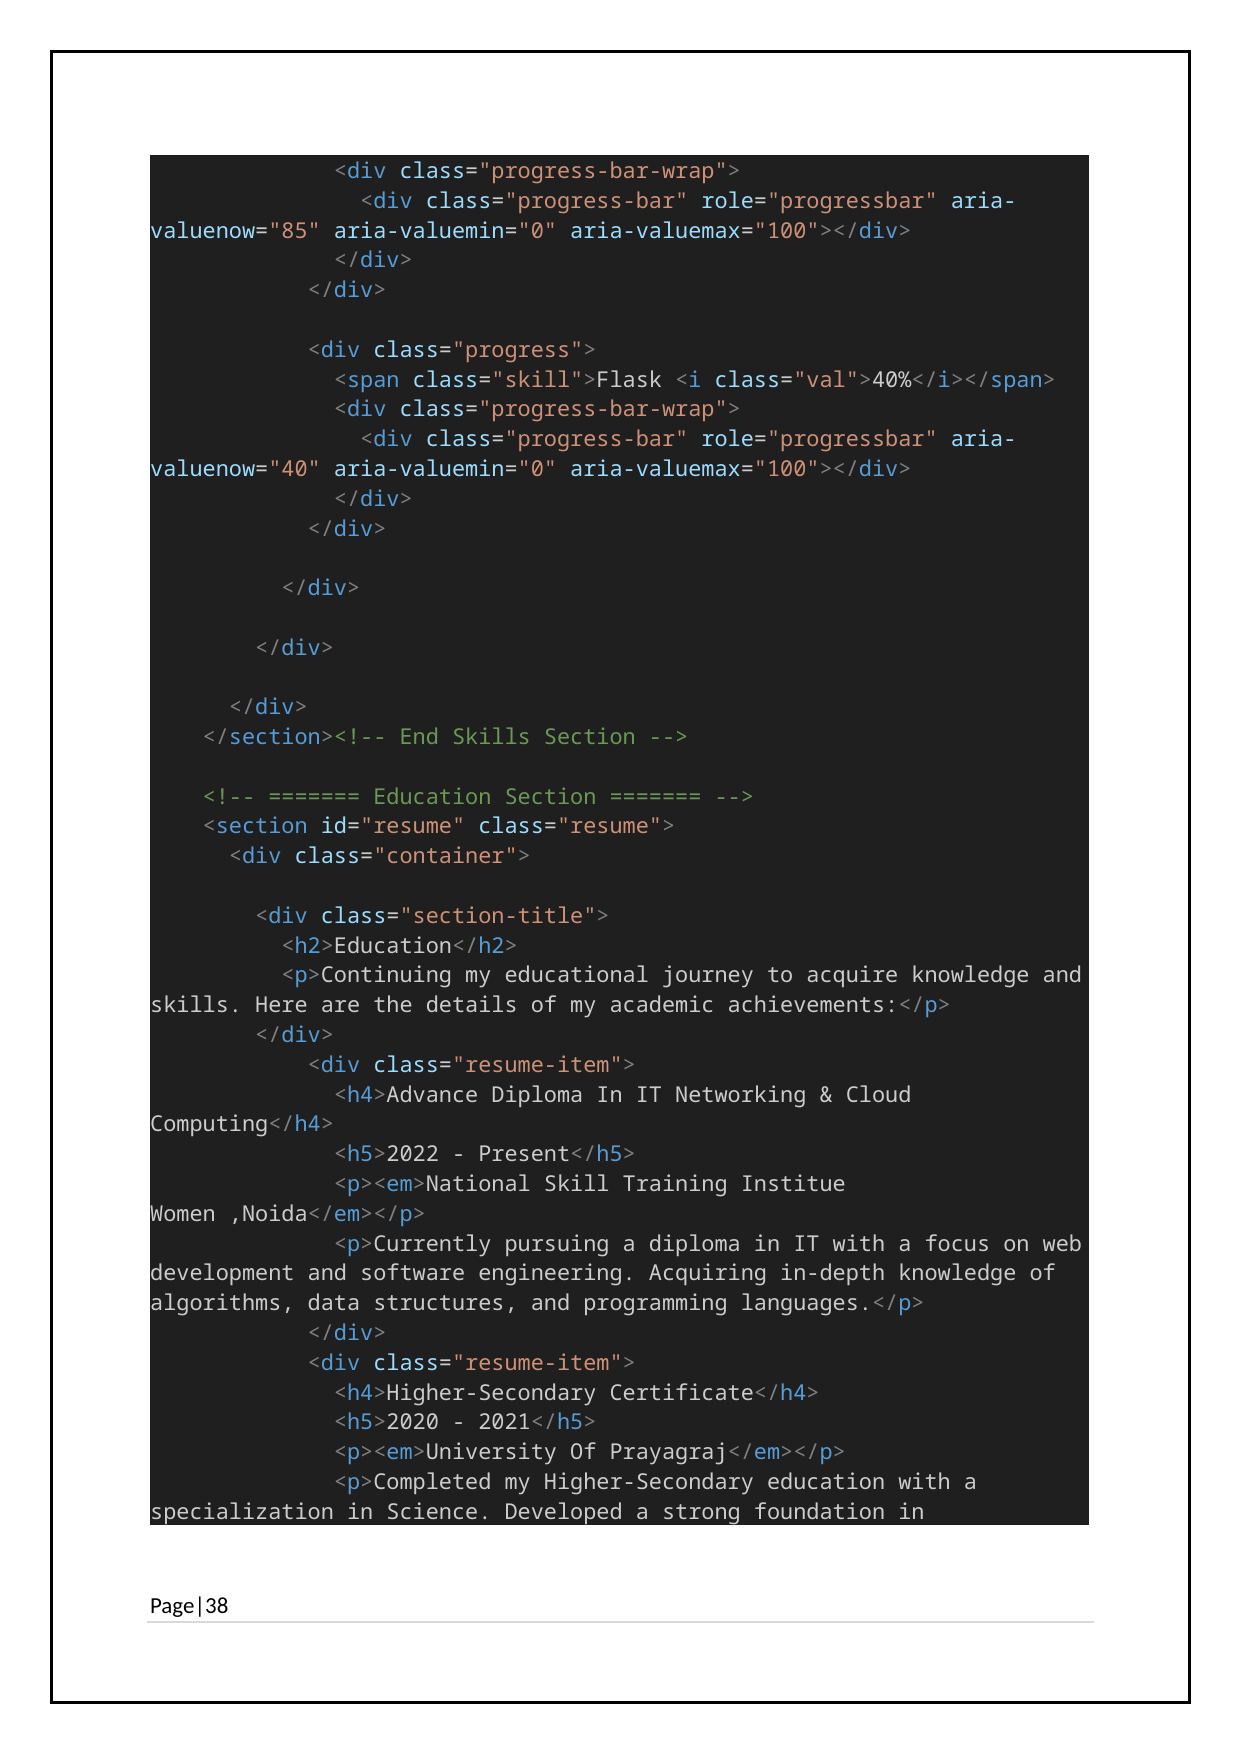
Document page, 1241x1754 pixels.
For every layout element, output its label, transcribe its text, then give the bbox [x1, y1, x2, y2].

text </section><!-- End Skills Section --> [150, 721, 1089, 751]
text </div> [150, 1317, 1089, 1347]
text <div class="section-title"> [150, 900, 1089, 929]
text </div> [150, 691, 1089, 721]
text <div class="resume-item"> [150, 1049, 1089, 1078]
text <h5>2020 - 2021</h5> [150, 1406, 1089, 1436]
text <div class="resume-item"> [150, 1347, 1089, 1376]
text </div> [150, 244, 1089, 274]
text <div class="container"> [150, 840, 1089, 870]
text <p><em>National Skill Training Institue Women ,Noida</em></p> [150, 1168, 1089, 1227]
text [150, 1466, 1089, 1525]
text </div> [150, 1019, 1089, 1049]
text </div> [150, 274, 1089, 304]
text <p><em>University Of Prayagraj</em></p> [150, 1436, 1089, 1466]
text <!-- ======= Education Section ======= --> [150, 781, 1089, 810]
text </div> [150, 572, 1089, 602]
text </div> [150, 632, 1089, 661]
text <section id="resume" class="resume"> [150, 810, 1089, 840]
text <span class="skill">Flask <i class="val">40%</i></span> [150, 363, 1089, 393]
text <h2>Education</h2> [150, 929, 1089, 959]
text <h5>2022 - Present</h5> [150, 1138, 1089, 1168]
text <div class="progress-bar" role="progressbar" aria-valuenow="85" aria-valuemin="0" aria-valuemax="100"></div> [150, 185, 1089, 244]
text <div class="progress-bar-wrap"> [150, 155, 1089, 185]
text </div> [150, 483, 1089, 512]
text <p>Continuing my educational journey to acquire knowledge and skills. Here are the details of my academic achievements:</p> [150, 959, 1089, 1019]
text <div class="progress"> [150, 334, 1089, 363]
text </div> [150, 512, 1089, 542]
text <div class="progress-bar" role="progressbar" aria-valuenow="40" aria-valuemin="0" aria-valuemax="100"></div> [150, 423, 1089, 483]
text <p>Currently pursuing a diploma in IT with a focus on web development and software engineering. Acquiring in-depth knowledge of algorithms, data structures, and programming languages.</p> [150, 1227, 1089, 1317]
text <h4>Advance Diploma In IT Networking & Cloud Computing</h4> [150, 1078, 1089, 1138]
text <div class="progress-bar-wrap"> [150, 393, 1089, 423]
text <h4>Higher-Secondary Certificate</h4> [150, 1376, 1089, 1406]
